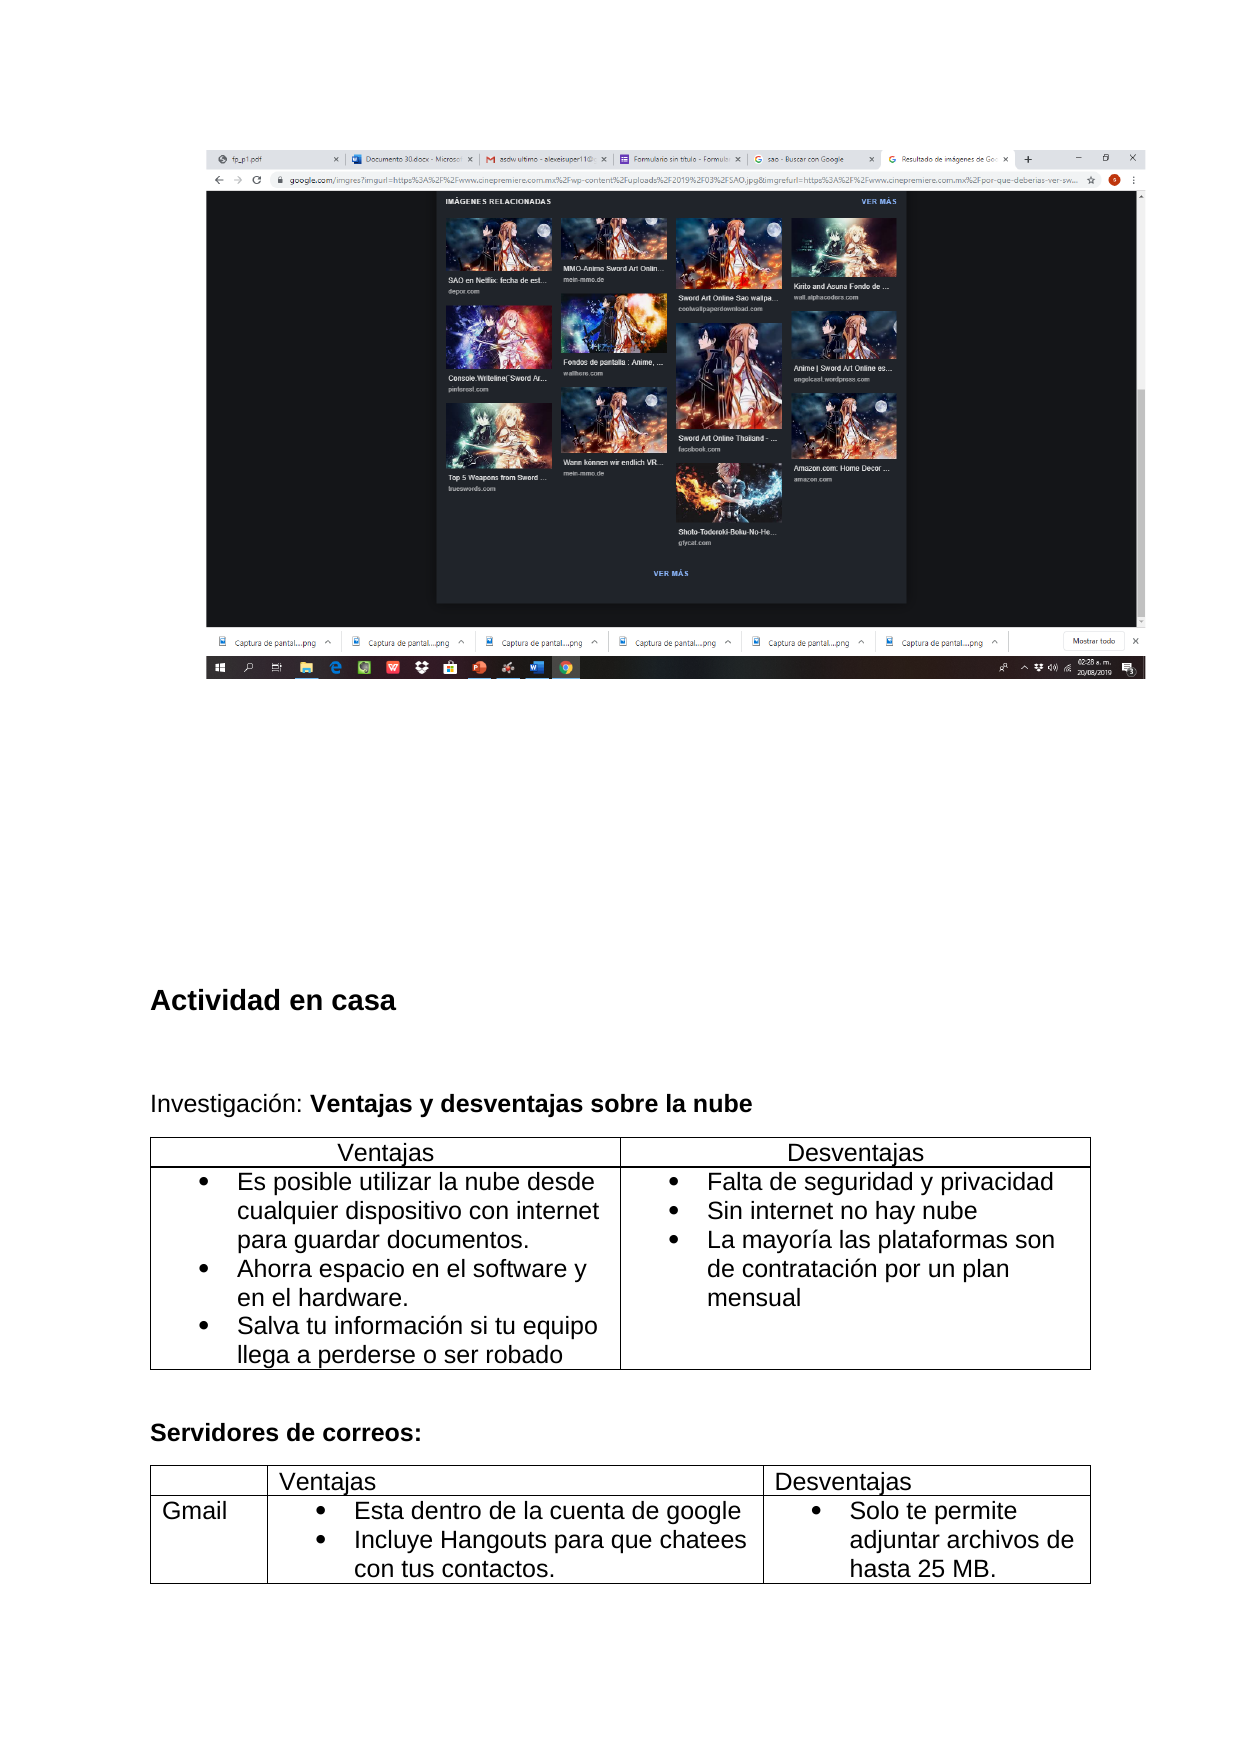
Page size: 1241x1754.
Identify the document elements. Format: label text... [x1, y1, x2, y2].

text Servidores de correos: [150, 1418, 1090, 1446]
table_header [151, 1466, 267, 1495]
text Investigación: Ventajas y desventajas sobre la nube [150, 1089, 1090, 1118]
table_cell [268, 1496, 763, 1583]
table_header Desventajas [764, 1466, 1090, 1495]
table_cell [764, 1496, 1090, 1583]
table_cell Es posible utilizar la nube desde cualquier dispositivo con internet para guardar documentos. Ahorra espacio en el software y en el hardware. Salva tu información si tu equipo llega a perderse o ser robado [151, 1168, 620, 1369]
table_cell Falta de seguridad y privacidad Sin internet no hay nube La mayoría las plataformas son de contratación por un plan mensual [621, 1168, 1090, 1369]
table_cell Gmail [151, 1496, 267, 1583]
table_header Ventajas [151, 1138, 620, 1166]
table_header Desventajas [621, 1138, 1090, 1166]
table_header Ventajas [268, 1466, 763, 1495]
text Actividad en casa [150, 983, 1090, 1017]
